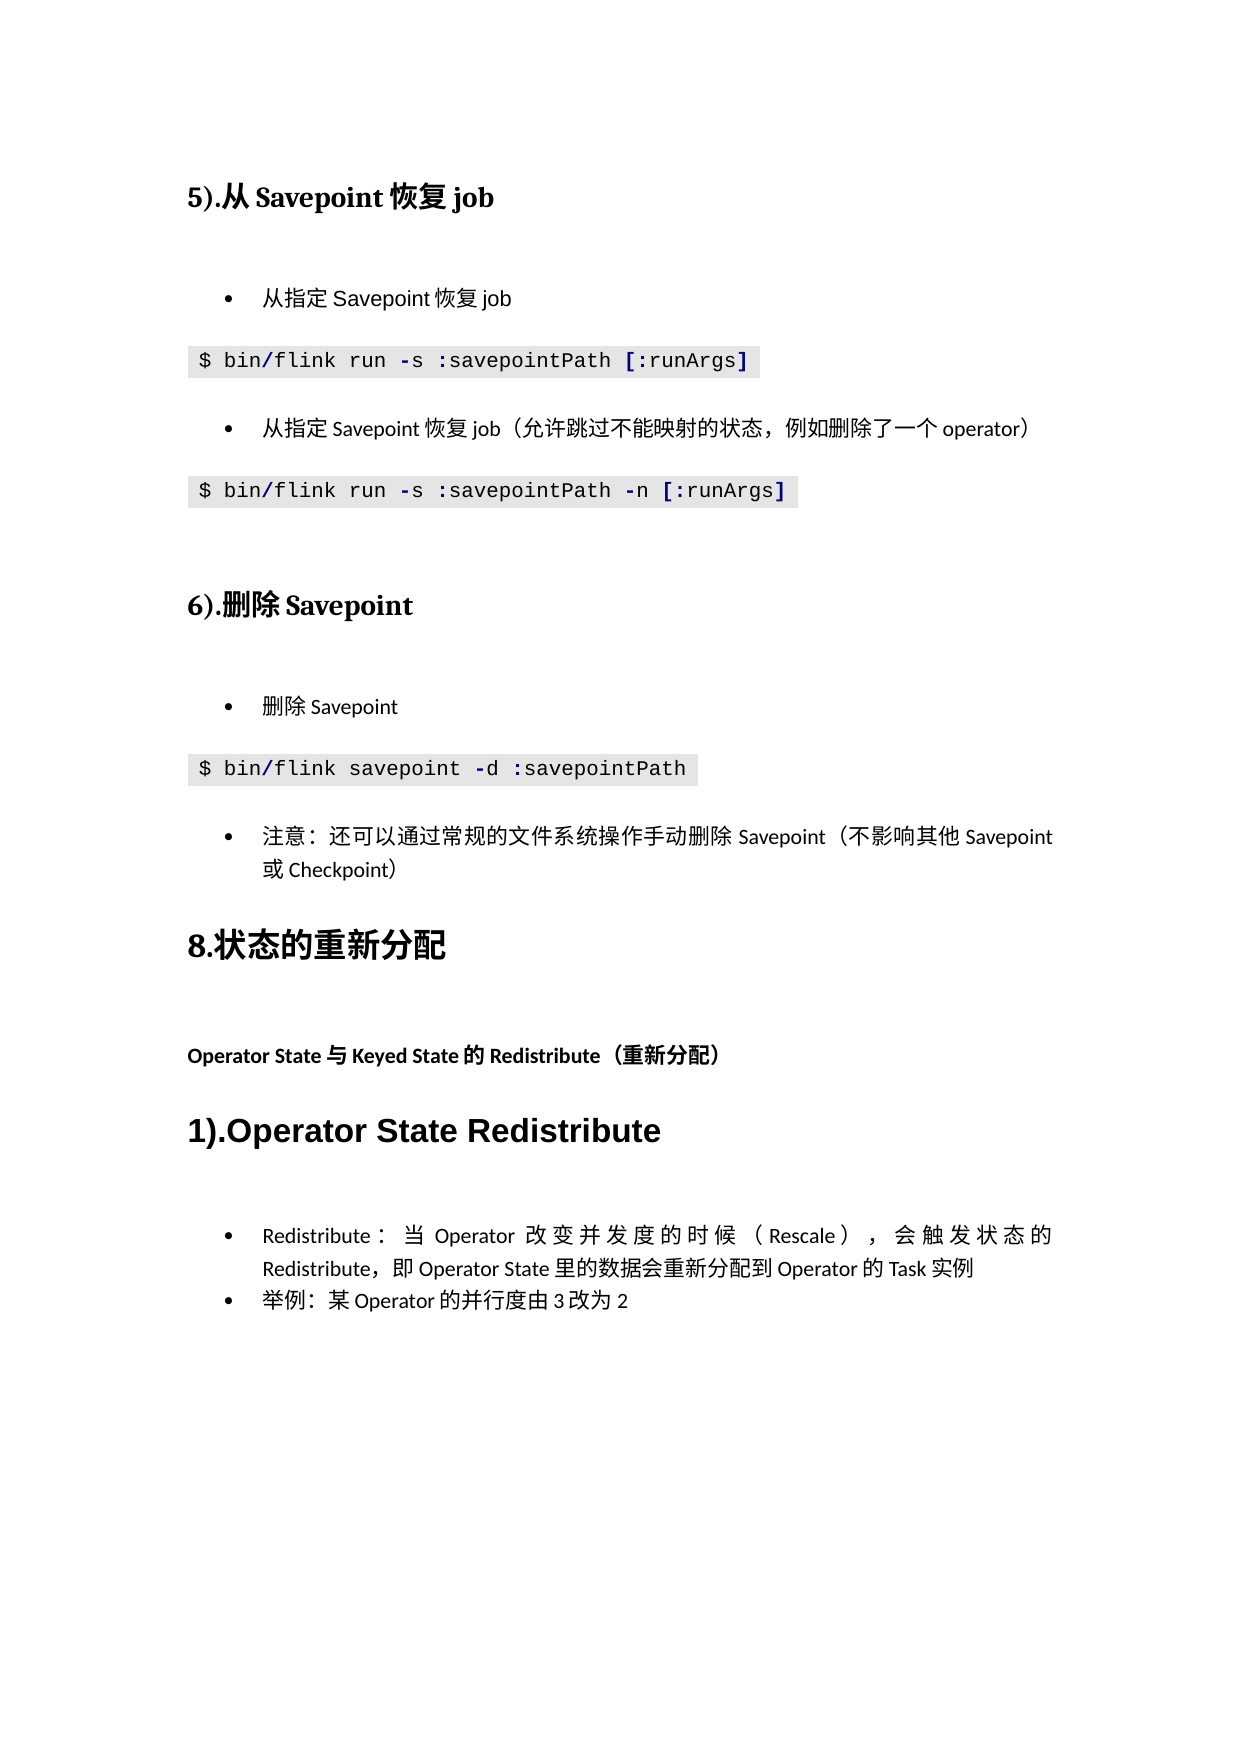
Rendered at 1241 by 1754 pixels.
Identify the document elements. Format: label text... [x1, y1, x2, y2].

subtitle 5).从Savepoint恢复job [187, 162, 1053, 227]
table_header $ bin/flink run -s :savepointPath [:runArgs] [188, 346, 760, 378]
list 删除Savepoint [225, 689, 1053, 721]
text Operator State与Keyed State的Redistribute（重新分配） [187, 1038, 1053, 1071]
subtitle 6).删除Savepoint [187, 570, 1053, 635]
table_header $ bin/flink run -s :savepointPath -n [:runArgs] [188, 476, 798, 508]
subtitle 8.状态的重新分配 [187, 911, 1053, 976]
list 从指定Savepoint恢复job（允许跳过不能映射的状态，例如删除了一个operator） [225, 411, 1053, 443]
table_header $ bin/flink savepoint -d :savepointPath [188, 754, 698, 786]
list 举例：某Operator的并行度由3改为2 [225, 1283, 1053, 1315]
list 注意：还可以通过常规的文件系统操作手动删除Savepoint（不影响其他Savepoint或Checkpoint） [225, 819, 1053, 884]
list 从指定Savepoint恢复job [225, 281, 1053, 313]
subtitle 1).Operator State Redistribute [187, 1098, 1053, 1163]
list Redistribute：当Operator改变并发度的时候（Rescale），会触发状态的Redistribute，即Operator State里的数据会重新分配到Operator的Task实例 [225, 1218, 1053, 1283]
